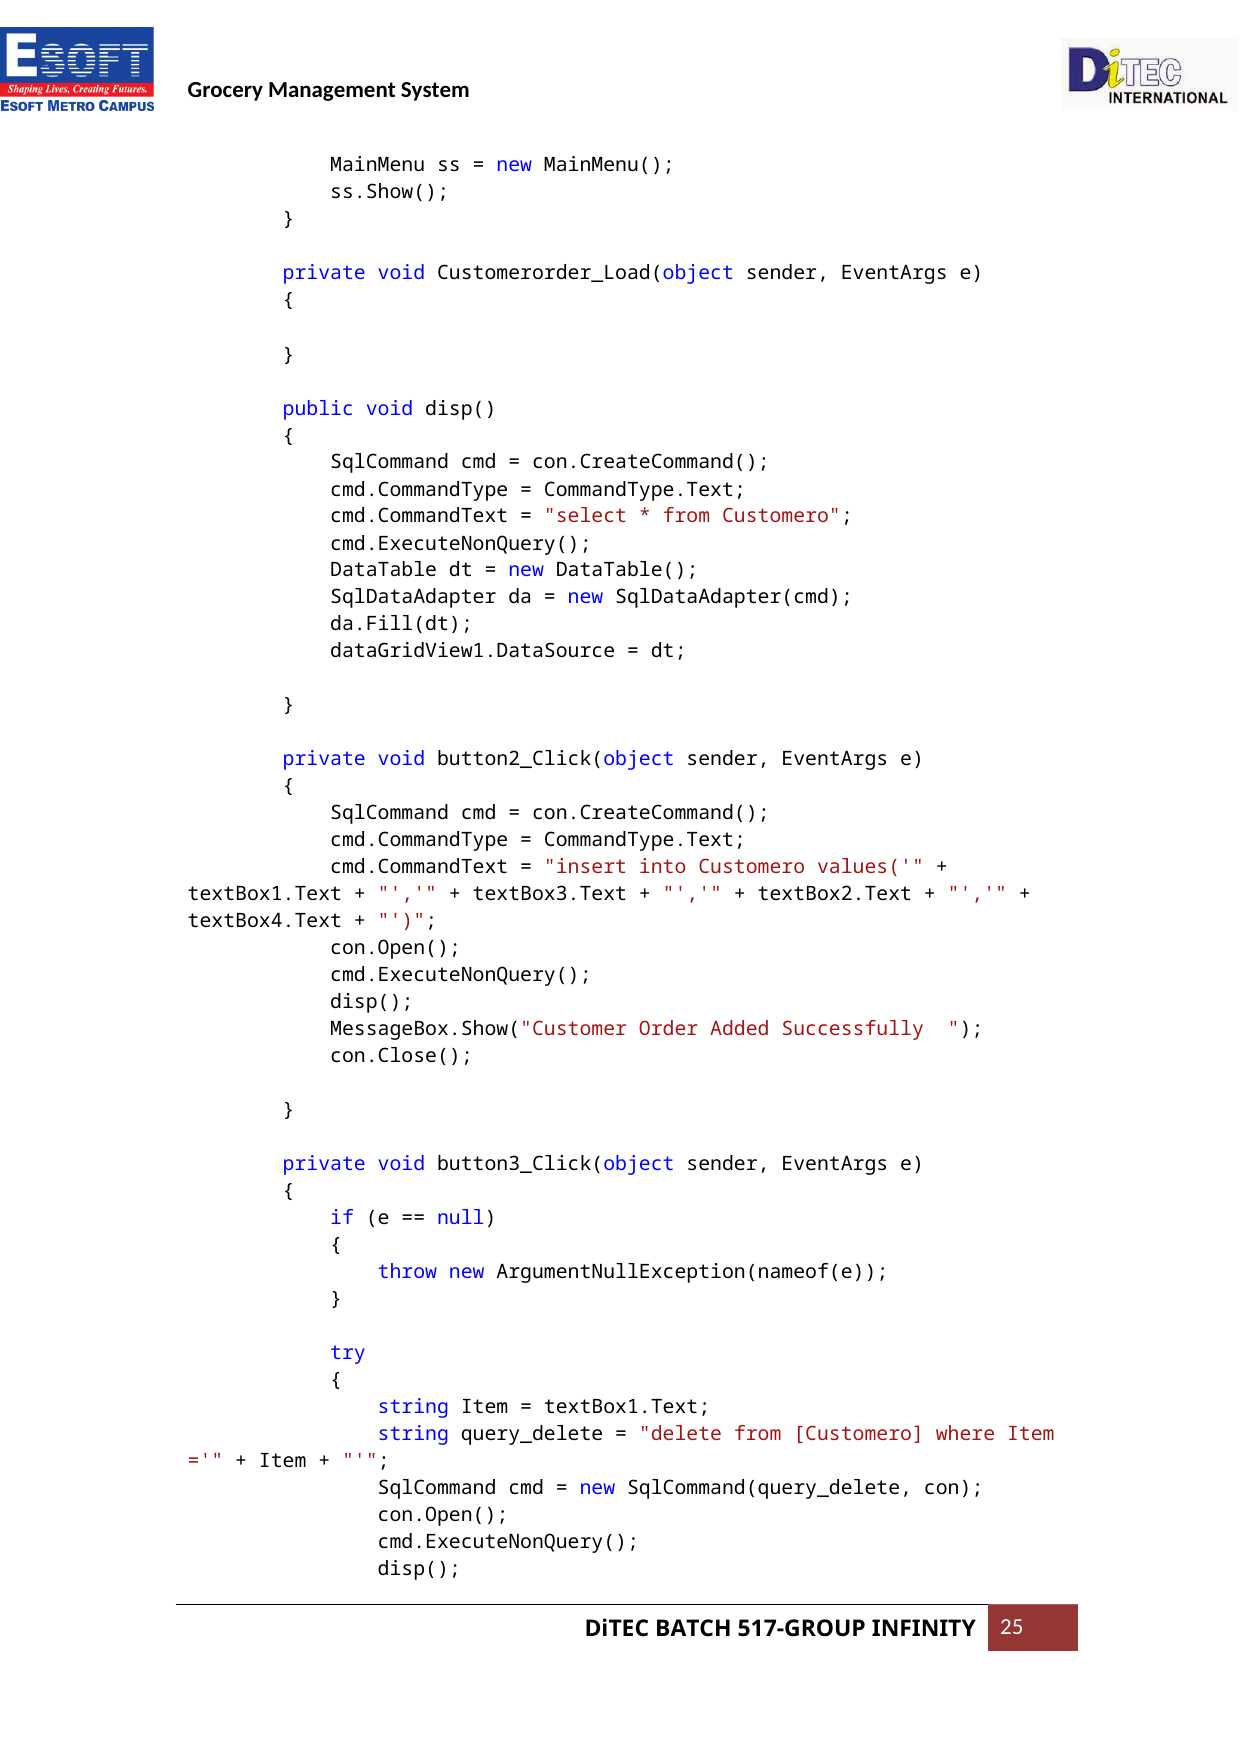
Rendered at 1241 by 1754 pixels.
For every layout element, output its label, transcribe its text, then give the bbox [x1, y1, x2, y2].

text SqlDataAdapter da = new SqlDataAdapter(cmd); [187, 583, 1090, 610]
text cmd.ExecuteNonQuery(); [187, 1527, 1090, 1554]
text { [187, 772, 1090, 798]
text MainMenu ss = new MainMenu(); [187, 150, 1090, 177]
text con.Close(); [187, 1041, 1090, 1068]
text private void Customerorder_Load(object sender, EventArgs e) [187, 258, 1090, 285]
text cmd.ExecuteNonQuery(); [187, 960, 1090, 987]
text { [187, 1365, 1090, 1392]
text con.Open(); [187, 1500, 1090, 1527]
text SqlCommand cmd = new SqlCommand(query_delete, con); [187, 1473, 1090, 1500]
text disp(); [187, 987, 1090, 1014]
text } [187, 340, 1090, 367]
text SqlCommand cmd = con.CreateCommand(); [187, 448, 1090, 475]
text disp(); [187, 1554, 1090, 1581]
text private void button3_Click(object sender, EventArgs e) [187, 1149, 1090, 1176]
text { [187, 1230, 1090, 1257]
text string Item = textBox1.Text; [187, 1392, 1090, 1419]
text cmd.CommandType = CommandType.Text; [187, 826, 1090, 852]
text public void disp() [187, 394, 1090, 421]
text cmd.CommandText = "insert into Customero values('" + textBox1.Text + "','" + textBox3.Text + "','" + textBox2.Text + "','" + textBox4.Text + "')"; [187, 852, 1090, 933]
text con.Open(); [187, 933, 1090, 960]
text try [187, 1338, 1090, 1365]
text { [187, 421, 1090, 448]
text ss.Show(); [187, 177, 1090, 204]
text { [187, 1176, 1090, 1203]
text MessageBox.Show("Customer Order Added Successfully "); [187, 1014, 1090, 1041]
text private void button2_Click(object sender, EventArgs e) [187, 744, 1090, 772]
text } [187, 691, 1090, 718]
text } [187, 1284, 1090, 1311]
picture [0, 27, 154, 111]
text SqlCommand cmd = con.CreateCommand(); [187, 798, 1090, 826]
text DataTable dt = new DataTable(); [187, 556, 1090, 583]
text da.Fill(dt); [187, 610, 1090, 637]
text cmd.CommandType = CommandType.Text; [187, 475, 1090, 502]
text } [187, 204, 1090, 231]
picture [1061, 38, 1237, 111]
text cmd.ExecuteNonQuery(); [187, 529, 1090, 556]
text { [187, 285, 1090, 312]
text string query_delete = "delete from [Customero] where Item ='" + Item + "'"; [187, 1419, 1090, 1473]
text cmd.CommandText = "select * from Customero"; [187, 502, 1090, 529]
text throw new ArgumentNullException(nameof(e)); [187, 1257, 1090, 1284]
text } [187, 1095, 1090, 1122]
text if (e == null) [187, 1203, 1090, 1230]
text dataGridView1.DataSource = dt; [187, 637, 1090, 664]
